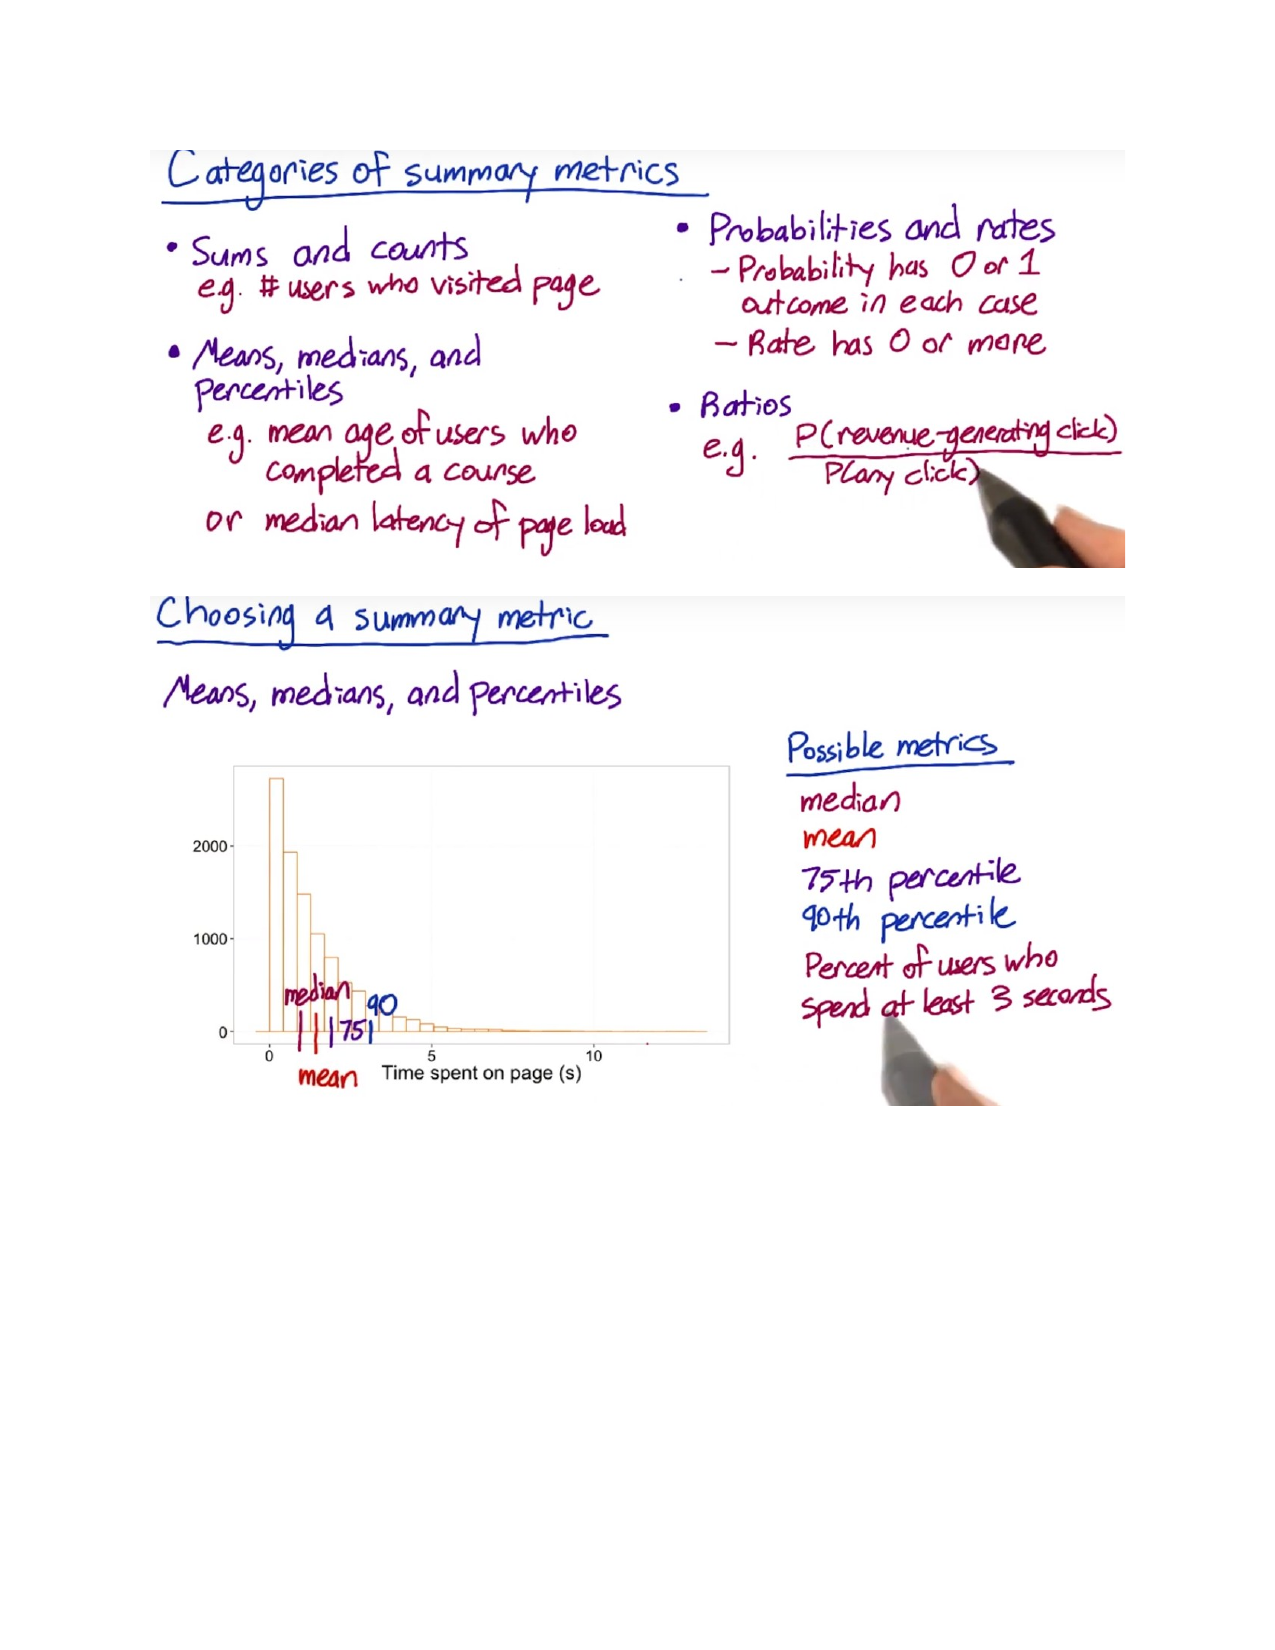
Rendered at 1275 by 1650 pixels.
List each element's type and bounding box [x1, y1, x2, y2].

picture [150, 150, 1125, 568]
picture [150, 596, 1125, 1106]
